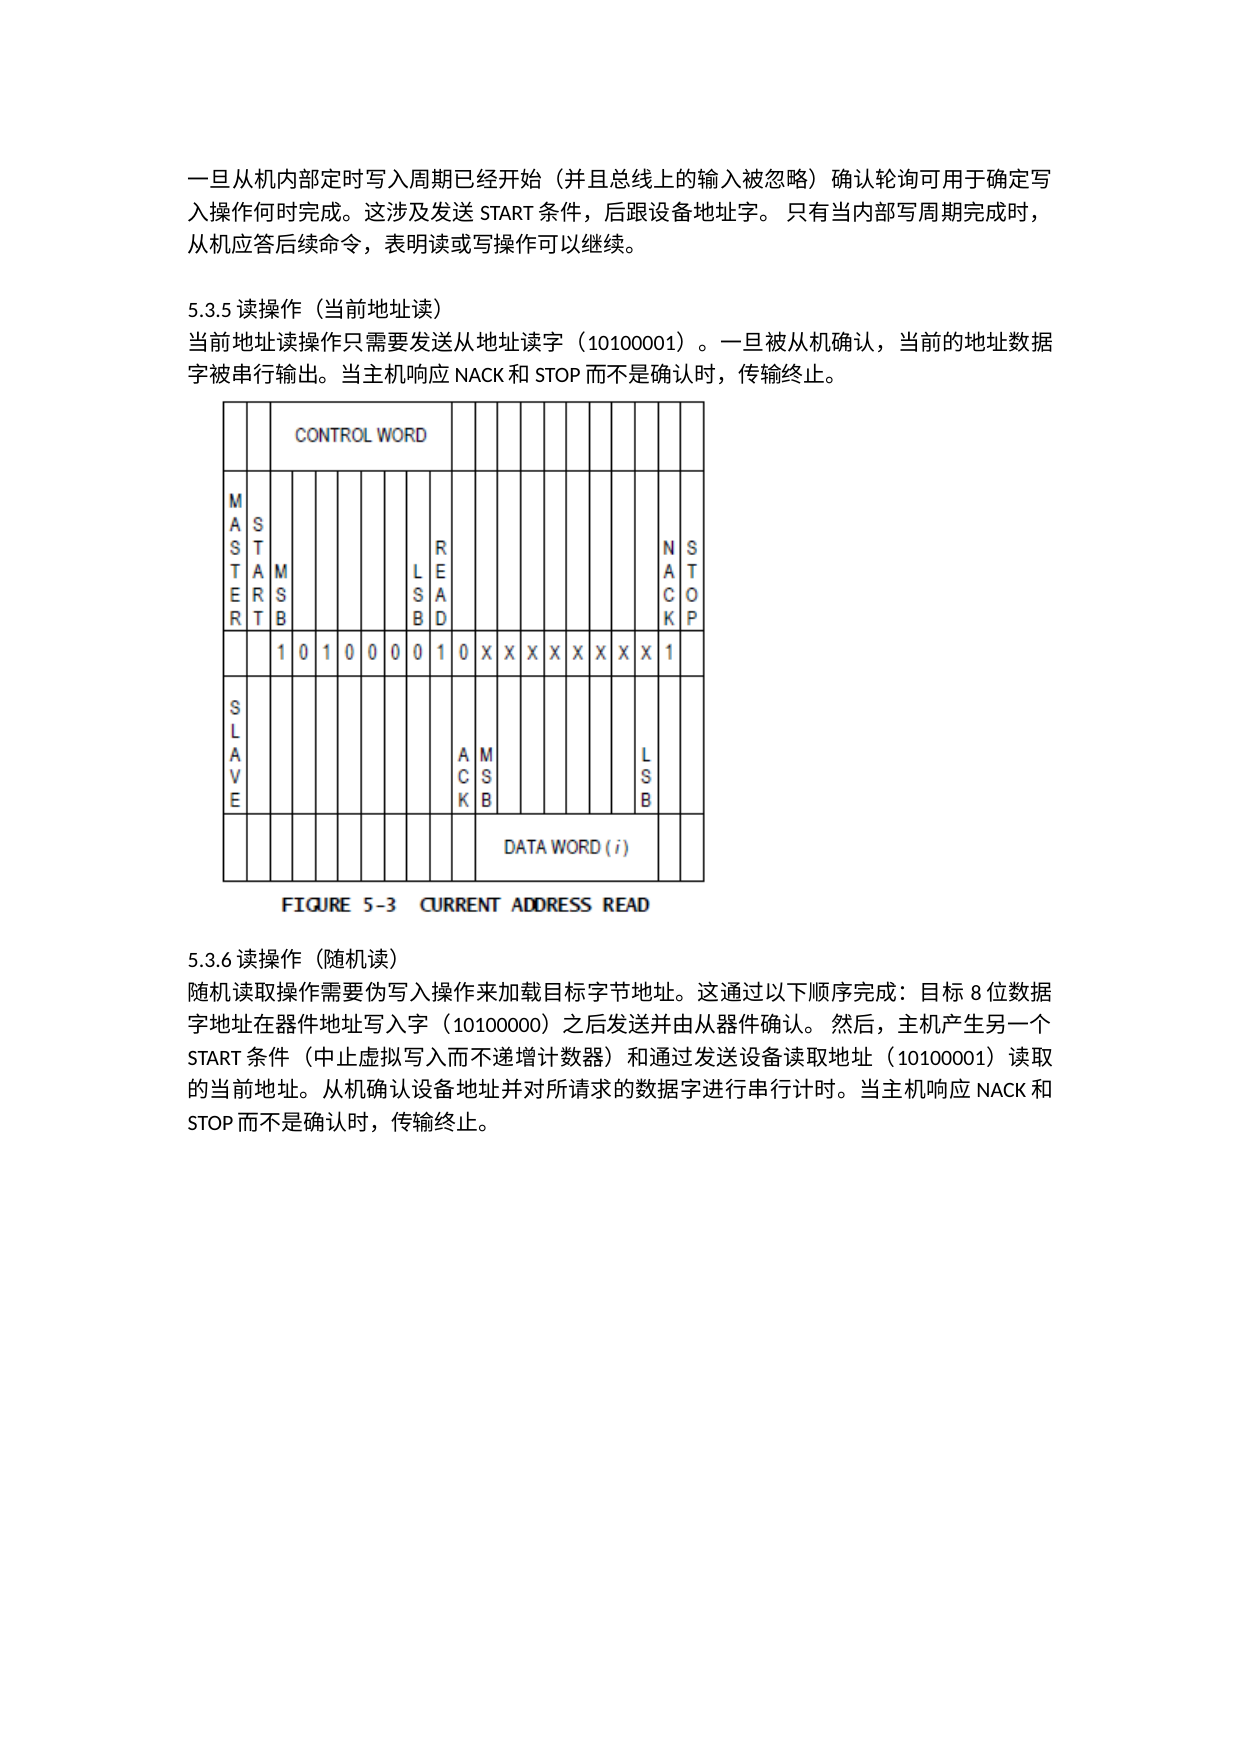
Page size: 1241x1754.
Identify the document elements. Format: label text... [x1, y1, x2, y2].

text 一旦从机内部定时写入周期已经开始（并且总线上的输入被忽略）确认轮询可用于确定写入操作何时完成。这涉及发送START条件，后跟设备地址字。 只有当内部写周期完成时，从机应答后续命令，表明读或写操作可以继续。 [187, 162, 1053, 259]
text 5.3.5读操作（当前地址读） [187, 292, 1053, 324]
text 随机读取操作需要伪写入操作来加载目标字节地址。这通过以下顺序完成：目标8位数据字地址在器件地址写入字（10100000）之后发送并由从器件确认。 然后，主机产生另一个START条件（中止虚拟写入而不递增计数器）和通过发送设备读取地址（10100001）读取的当前地址。从机确认设备地址并对所请求的数据字进行串行计时。当主机响应NACK和STOP而不是确认时，传输终止。 [187, 974, 1053, 1137]
picture [187, 389, 733, 923]
text 当前地址读操作只需要发送从地址读字（10100001）。一旦被从机确认，当前的地址数据字被串行输出。当主机响应NACK和STOP而不是确认时，传输终止。 [187, 324, 1053, 389]
text 5.3.6读操作（随机读） [187, 942, 1053, 974]
